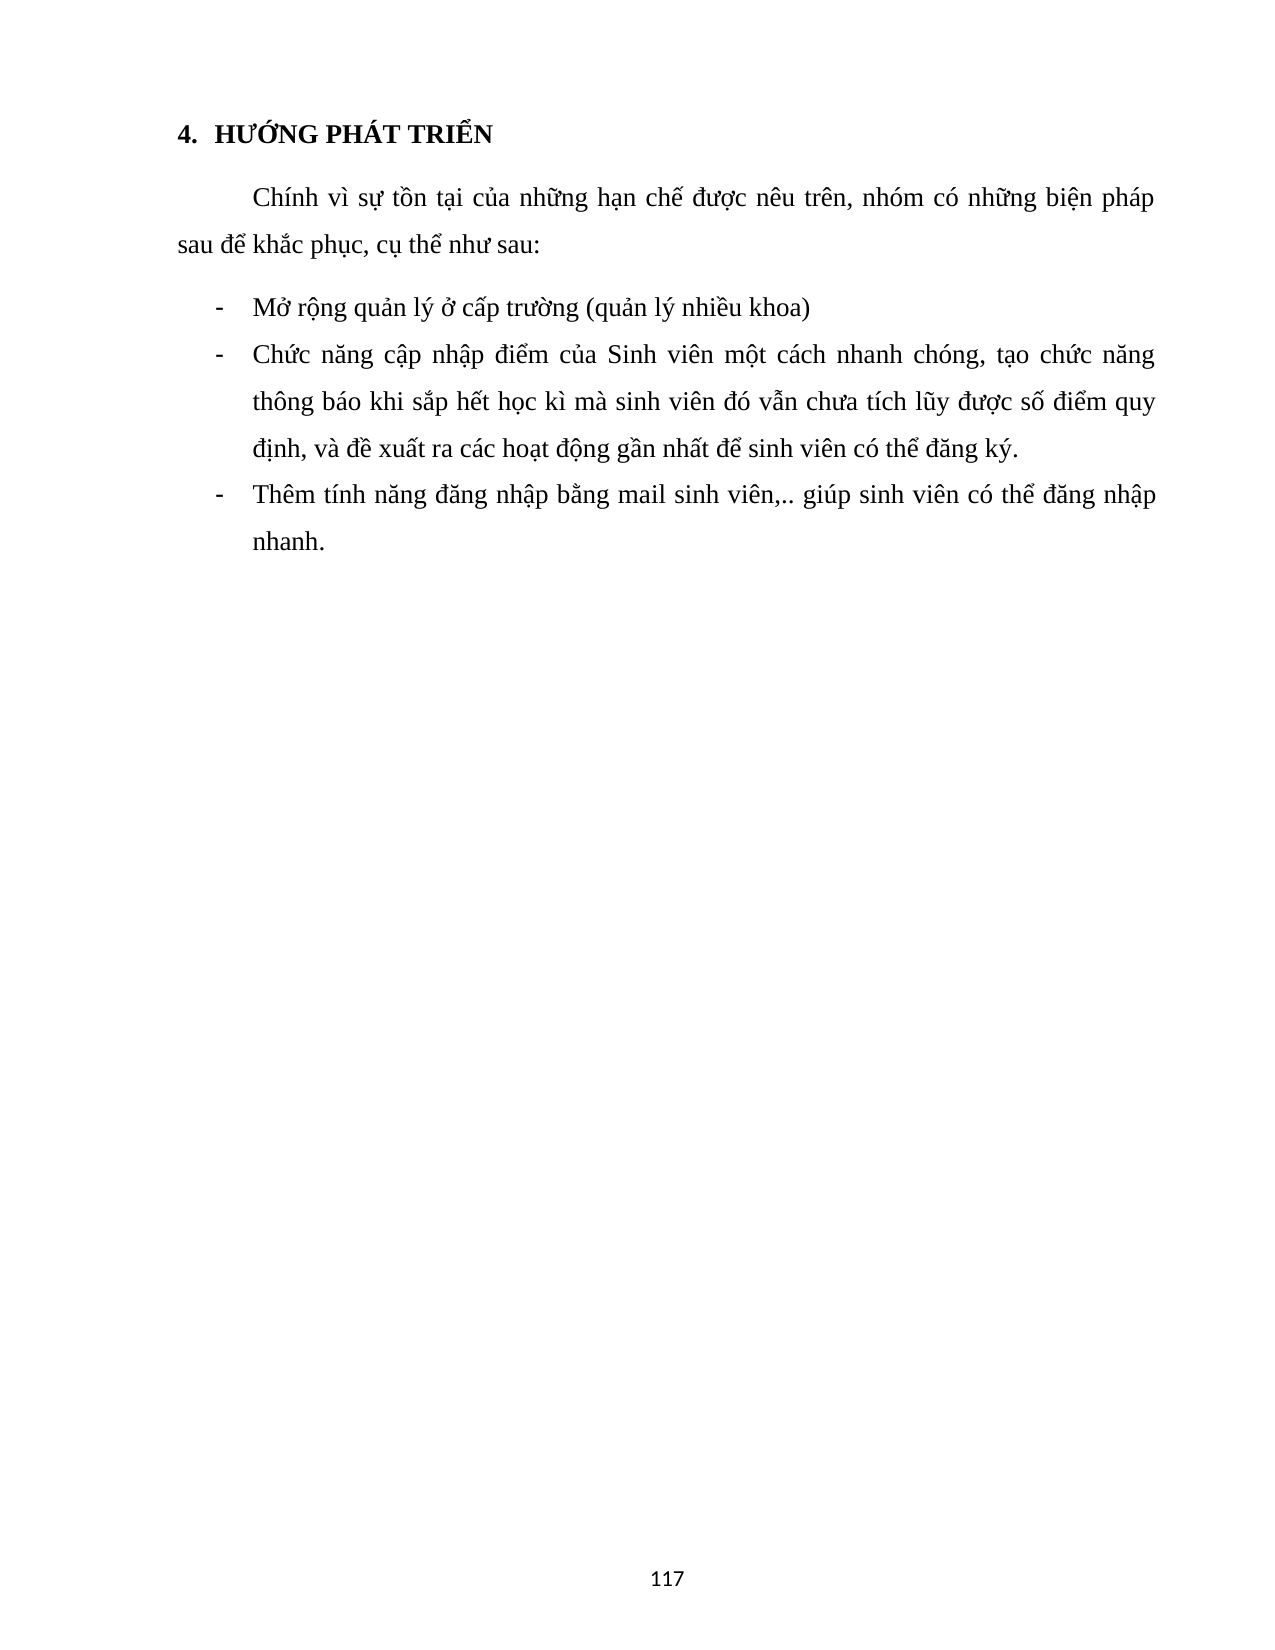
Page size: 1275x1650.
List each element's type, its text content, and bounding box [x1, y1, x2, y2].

text Chính vì sự tồn tại của những hạn chế được nêu trên, nhóm có những biện pháp sau để khắc phục, cụ thể như sau: [177, 181, 1157, 259]
list HƯỚNG PHÁT TRIỂN [177, 118, 1157, 149]
list Thêm tính năng đăng nhập bằng mail sinh viên,.. giúp sinh viên có thể đăng nhập nhanh. [215, 478, 1157, 556]
list Chức năng cập nhập điểm của Sinh viên một cách nhanh chóng, tạo chức năng thông báo khi sắp hết học kì mà sinh viên đó vẫn chưa tích lũy được số điểm quy định, và đề xuất ra các hoạt động gần nhất để sinh viên có thể đăng ký. [215, 338, 1157, 463]
list Mở rộng quản lý ở cấp trường (quản lý nhiều khoa) [215, 291, 1157, 323]
